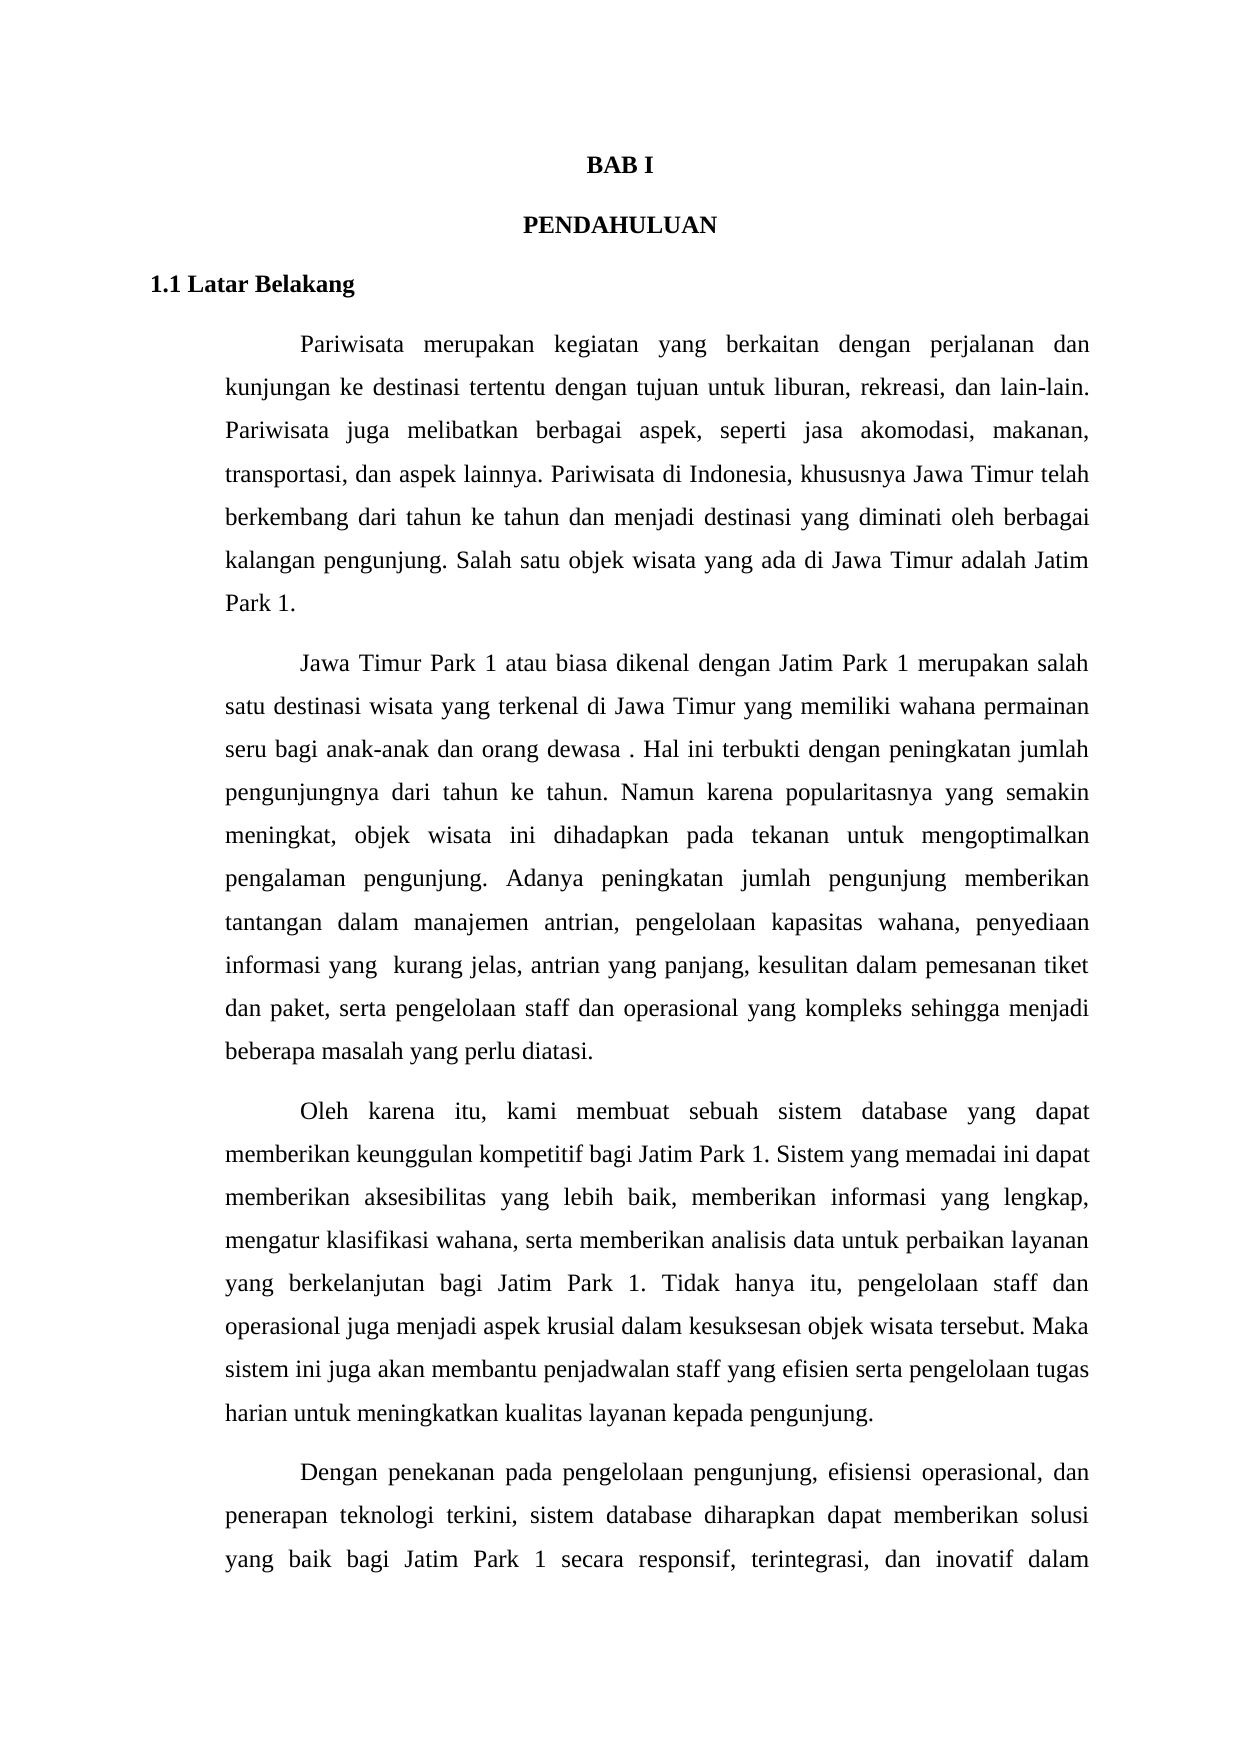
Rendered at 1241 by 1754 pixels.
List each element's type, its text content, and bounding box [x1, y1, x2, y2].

text Oleh karena itu, kami membuat sebuah sistem database yang dapat memberikan keunggulan kompetitif bagi Jatim Park 1. Sistem yang memadai ini dapat memberikan aksesibilitas yang lebih baik, memberikan informasi yang lengkap, mengatur klasifikasi wahana, serta memberikan analisis data untuk perbaikan layanan yang berkelanjutan bagi Jatim Park 1. Tidak hanya itu, pengelolaan staff dan operasional juga menjadi aspek krusial dalam kesuksesan objek wisata tersebut. Maka sistem ini juga akan membantu penjadwalan staff yang efisien serta pengelolaan tugas harian untuk meningkatkan kualitas layanan kepada pengunjung. [225, 1096, 1090, 1426]
text Jawa Timur Park 1 atau biasa dikenal dengan Jatim Park 1 merupakan salah satu destinasi wisata yang terkenal di Jawa Timur yang memiliki wahana permainan seru bagi anak-anak dan orang dewasa . Hal ini terbukti dengan peningkatan jumlah pengunjungnya dari tahun ke tahun. Namun karena popularitasnya yang semakin meningkat, objek wisata ini dihadapkan pada tekanan untuk mengoptimalkan pengalaman pengunjung. Adanya peningkatan jumlah pengunjung memberikan tantangan dalam manajemen antrian, pengelolaan kapasitas wahana, penyediaan informasi yang kurang jelas, antrian yang panjang, kesulitan dalam pemesanan tiket dan paket, serta pengelolaan staff dan operasional yang kompleks sehingga menjadi beberapa masalah yang perlu diatasi. [225, 648, 1090, 1065]
text Pariwisata merupakan kegiatan yang berkaitan dengan perjalanan dan kunjungan ke destinasi tertentu dengan tujuan untuk liburan, rekreasi, dan lain-lain. Pariwisata juga melibatkan berbagai aspek, seperti jasa akomodasi, makanan, transportasi, dan aspek lainnya. Pariwisata di Indonesia, khususnya Jawa Timur telah berkembang dari tahun ke tahun dan menjadi destinasi yang diminati oleh berbagai kalangan pengunjung. Salah satu objek wisata yang ada di Jawa Timur adalah Jatim Park 1. [225, 329, 1090, 617]
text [225, 1457, 1090, 1572]
text PENDAHULUAN [150, 210, 1090, 238]
subtitle 1.1 Latar Belakang [150, 269, 1090, 298]
subtitle BAB I [150, 150, 1090, 179]
